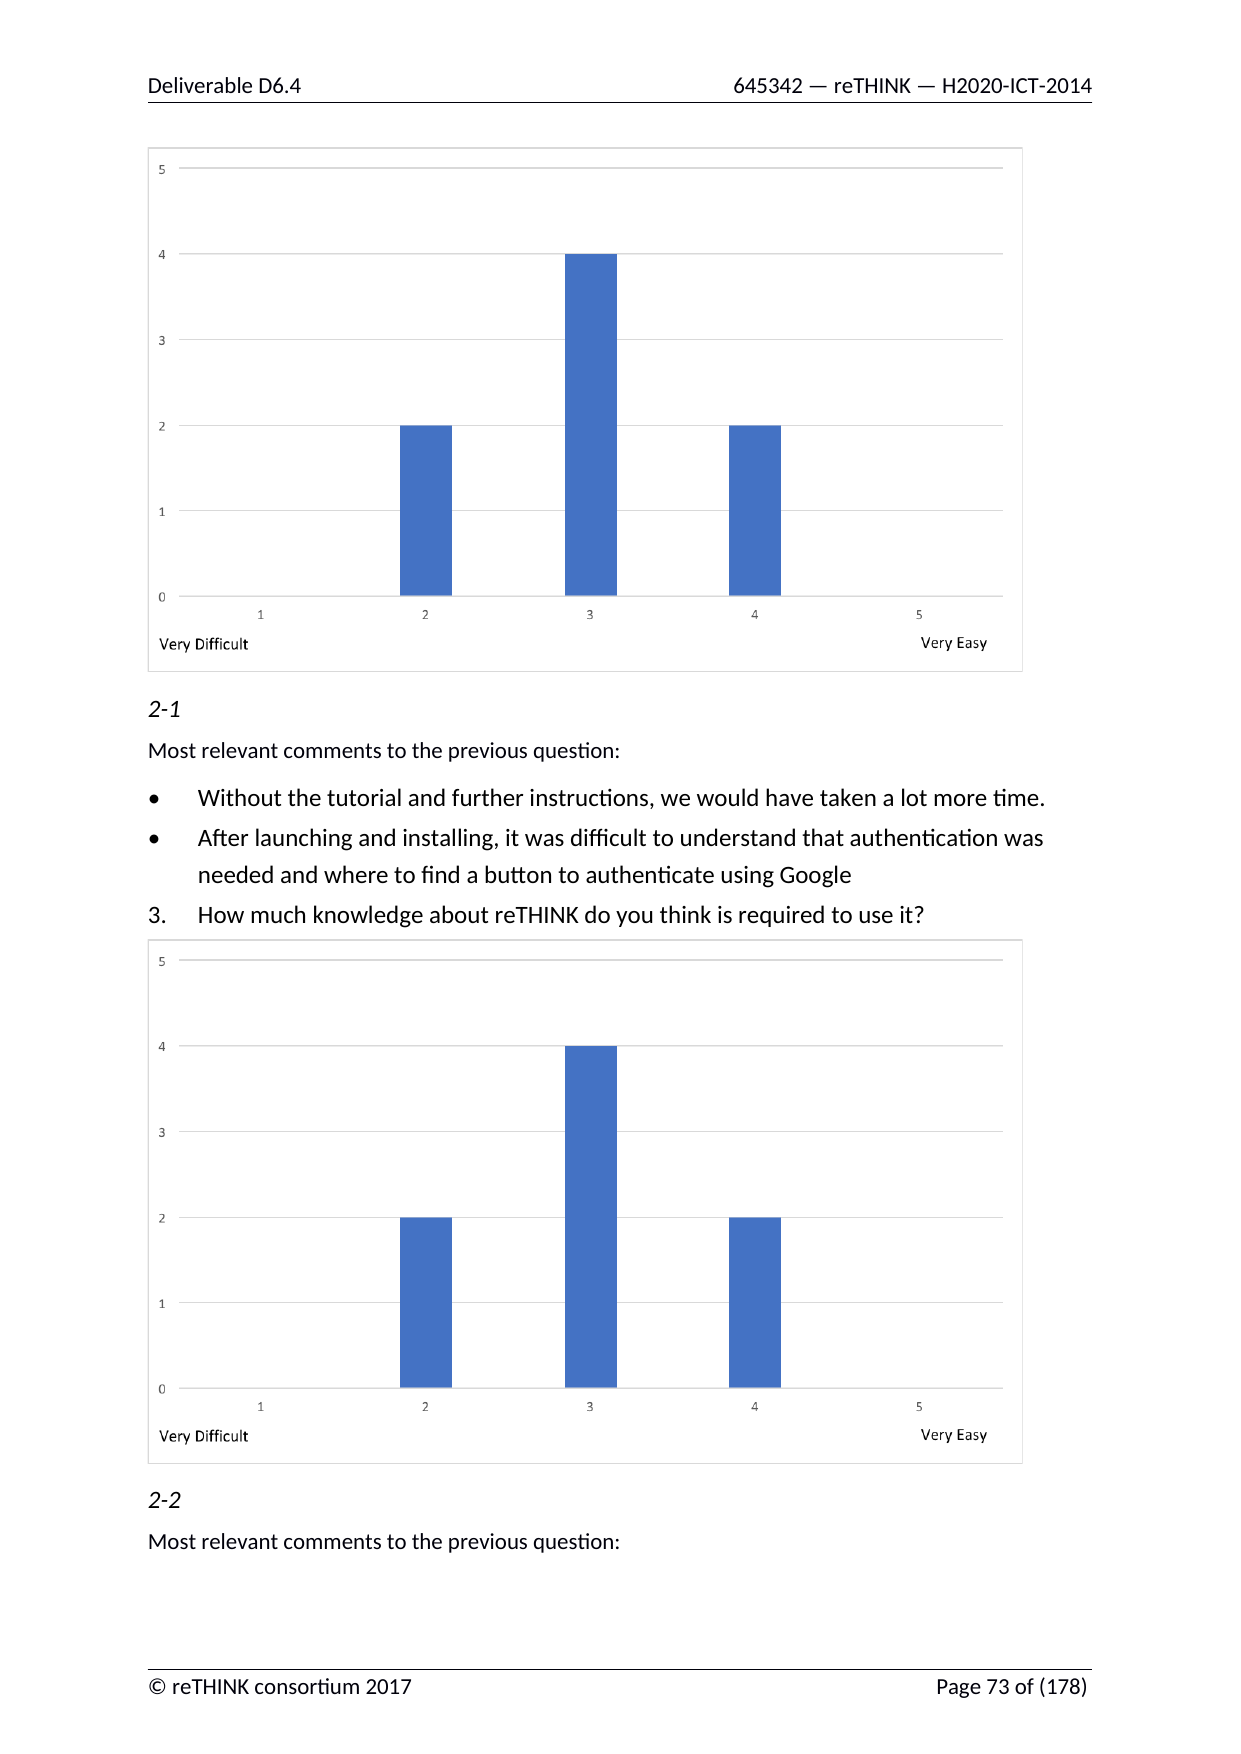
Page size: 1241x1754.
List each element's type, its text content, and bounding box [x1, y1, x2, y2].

picture [147, 939, 1023, 1464]
list How much knowledge about reTHINK do you think is required to use it? [148, 899, 1092, 929]
text Most relevant comments to the previous question: [148, 736, 1092, 764]
list Without the tutorial and further instructions, we would have taken a lot more time. [148, 782, 1092, 812]
text Most relevant comments to the previous question: [148, 1527, 1092, 1556]
list After launching and installing, it was difficult to understand that authentication was needed and where to find a button to authenticate using Google [148, 822, 1092, 889]
picture [147, 147, 1023, 672]
text 2-2 [148, 1484, 1092, 1515]
text 2-1 [148, 693, 1092, 723]
